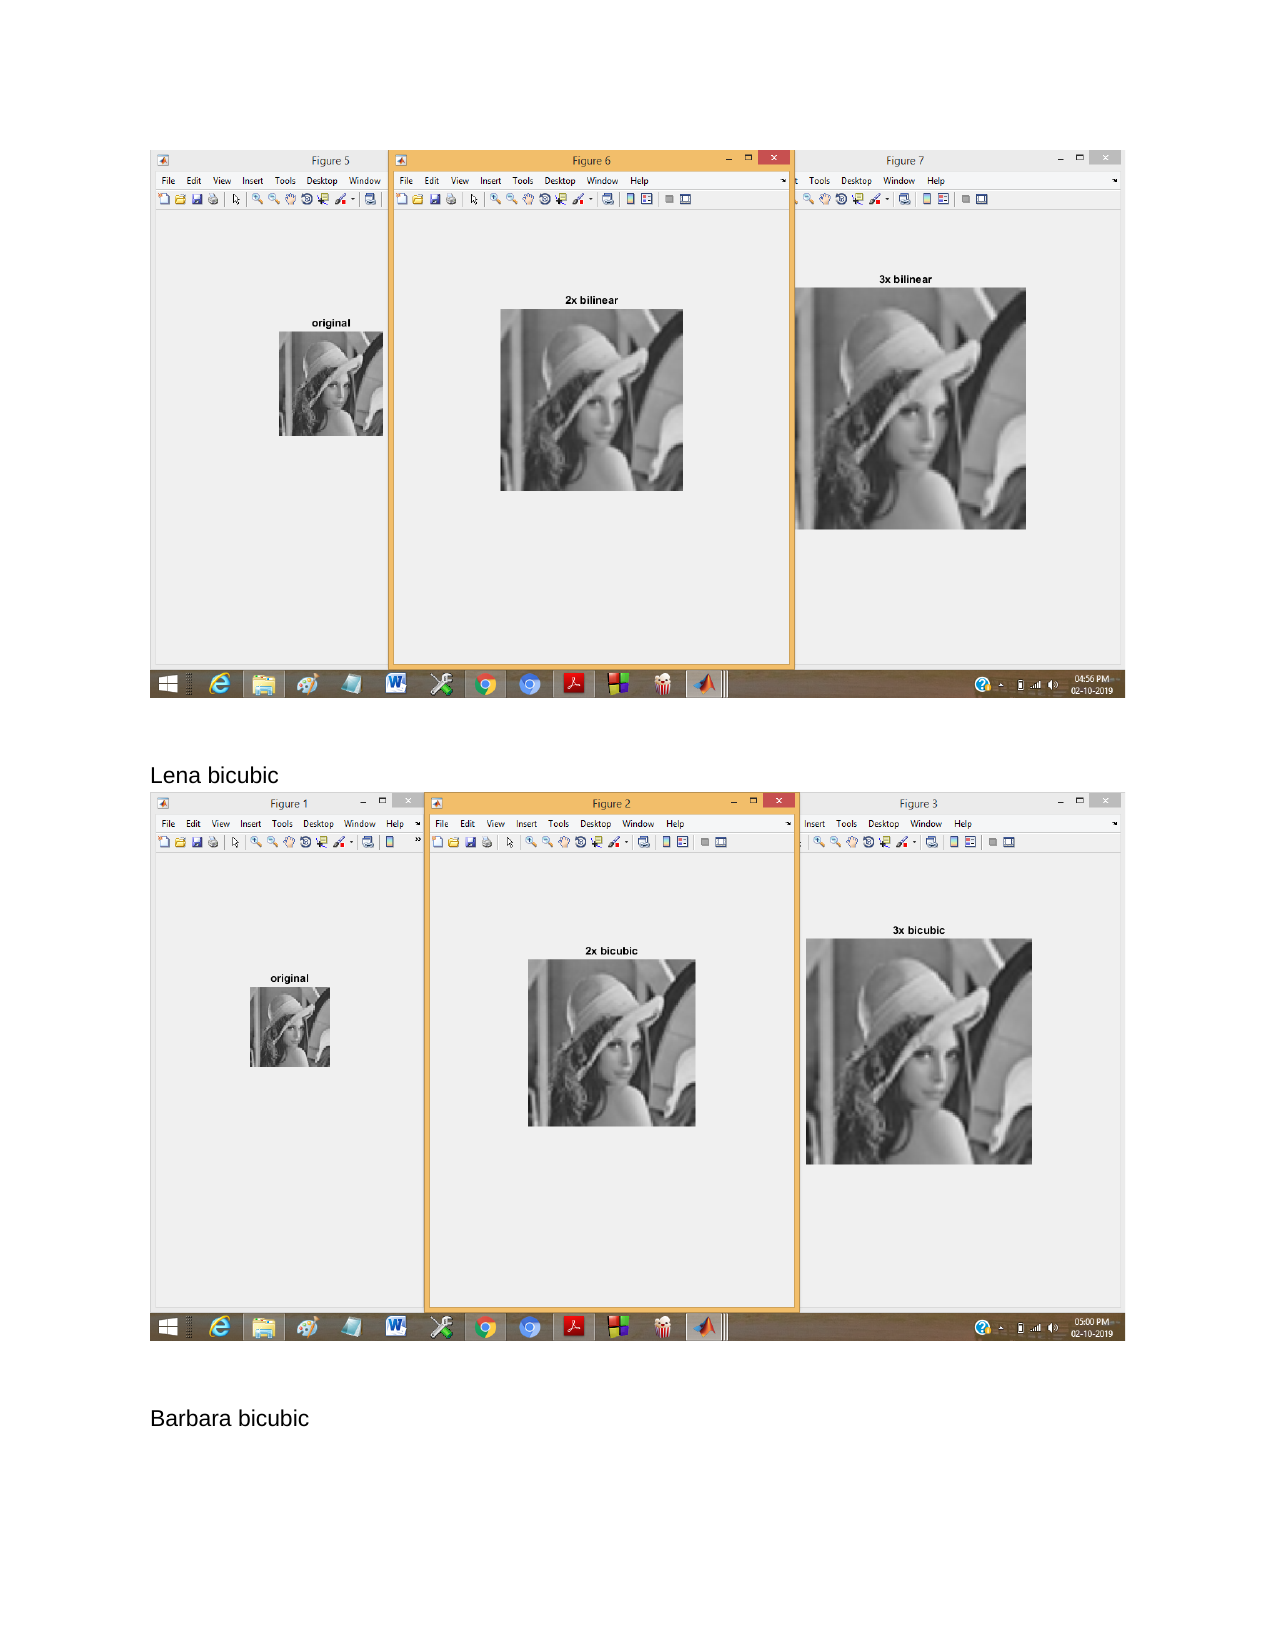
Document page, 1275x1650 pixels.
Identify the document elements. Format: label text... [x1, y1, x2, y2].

text Barbara bicubic [150, 1404, 1125, 1431]
picture [150, 150, 1125, 698]
text Lena bicubic [150, 762, 1125, 788]
picture [150, 792, 1125, 1341]
